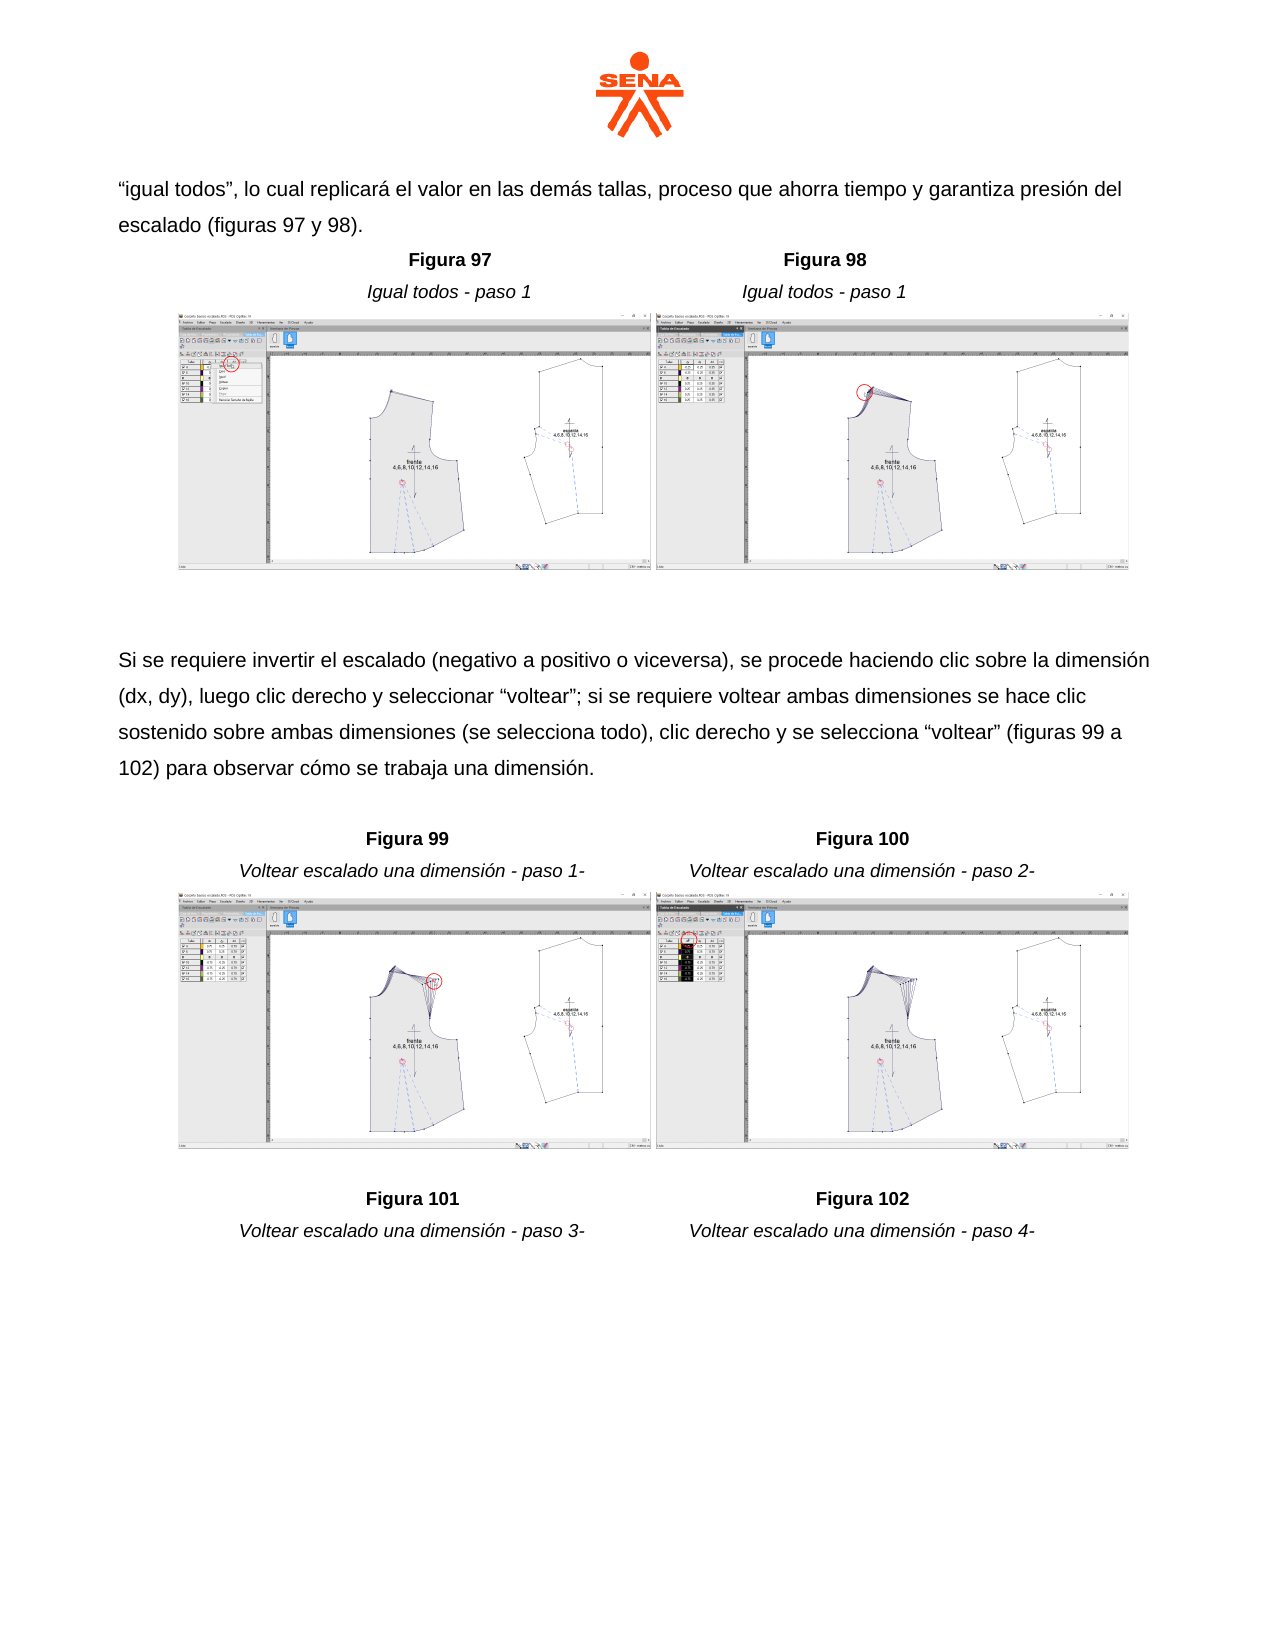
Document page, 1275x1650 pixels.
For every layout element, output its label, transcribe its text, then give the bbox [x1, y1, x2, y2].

picture [178, 892, 651, 1149]
picture [178, 313, 651, 570]
text Figura 99 Figura 100 Voltear escalado una dimensión - paso 1- Voltear escalado una dimensión - paso 2- [118, 828, 1157, 882]
text Figura 97 Figura 98 Igual todos - paso 1 Igual todos - paso 1 [118, 249, 1157, 303]
picture [656, 313, 1129, 570]
picture [585, 48, 690, 142]
text Si se requiere invertir el escalado (negativo a positivo o viceversa), se procede haciendo clic sobre la dimensión (dx, dy), luego clic derecho y seleccionar “voltear”; si se requiere voltear ambas dimensiones se hace clic sostenido sobre ambas dimensiones (se selecciona todo), clic derecho y se selecciona “voltear” (figuras 99 a 102) para observar cómo se trabaja una dimensión. [118, 648, 1157, 780]
picture [656, 892, 1129, 1149]
text Figura 101 Figura 102 Voltear escalado una dimensión - paso 3- Voltear escalado una dimensión - paso 4- [118, 1188, 1157, 1241]
